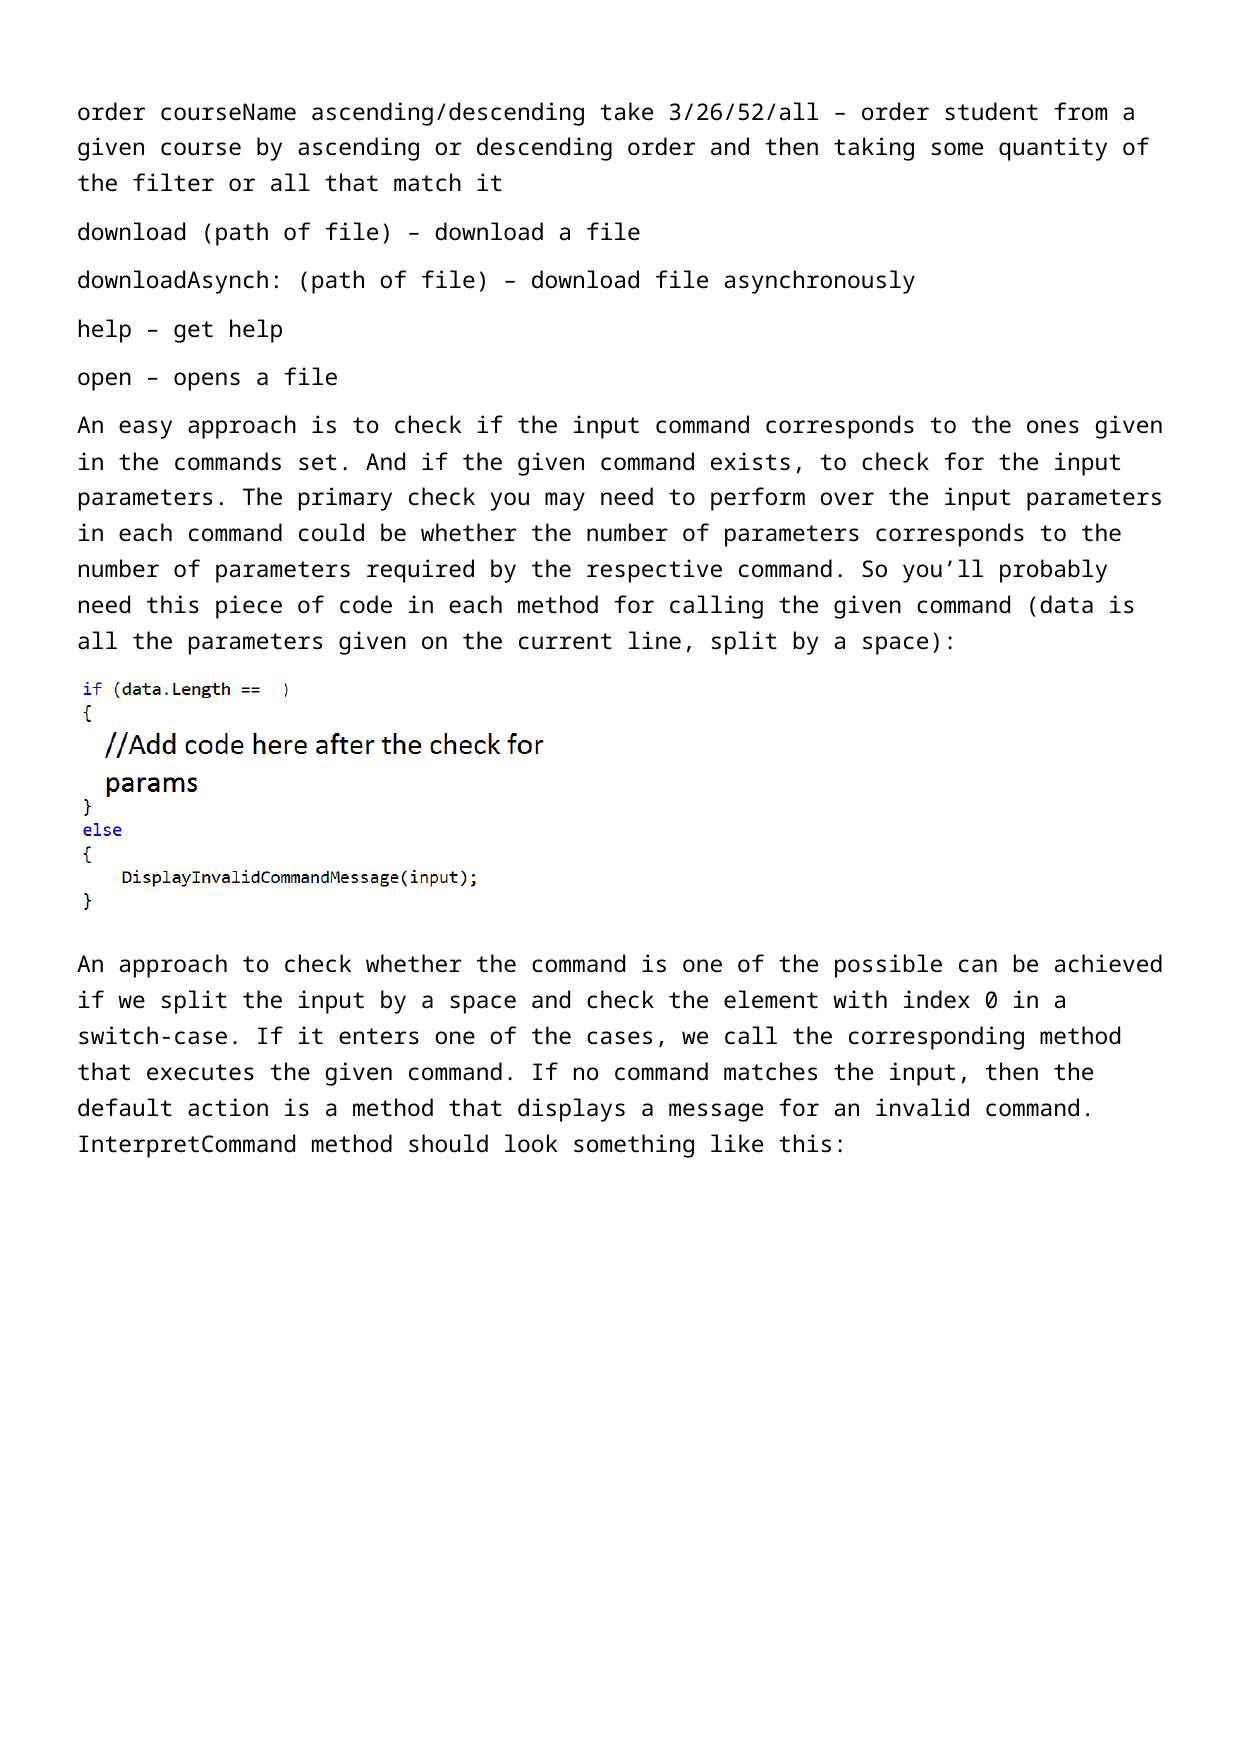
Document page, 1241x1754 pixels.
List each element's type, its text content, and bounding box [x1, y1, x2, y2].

text An approach to check whether the command is one of the possible can be achieved if we split the input by a space and check the element with index 0 in a switch-case. If it enters one of the cases, we call the corresponding method that executes the given command. If no command matches the input, then the default action is a method that displays a message for an invalid command. InterpretCommand method should look something like this: [77, 948, 1163, 1159]
text open – opens a file [77, 361, 1163, 392]
picture [76, 673, 572, 931]
text help – get help [77, 313, 1163, 344]
text An easy approach is to check if the input command corresponds to the ones given in the commands set. And if the given command exists, to check for the input parameters. The primary check you may need to perform over the input parameters in each command could be whether the number of parameters corresponds to the number of parameters required by the respective command. So you’ll probably need this piece of code in each method for calling the given command (data is all the parameters given on the current line, split by a space): [77, 409, 1163, 656]
text order courseName ascending/descending take 3/26/52/all – order student from a given course by ascending or descending order and then taking some quantity of the filter or all that match it [77, 95, 1163, 198]
text downloadAsynch: (path of file) – download file asynchronously [77, 264, 1163, 295]
text download (path of file) – download a file [77, 216, 1163, 247]
